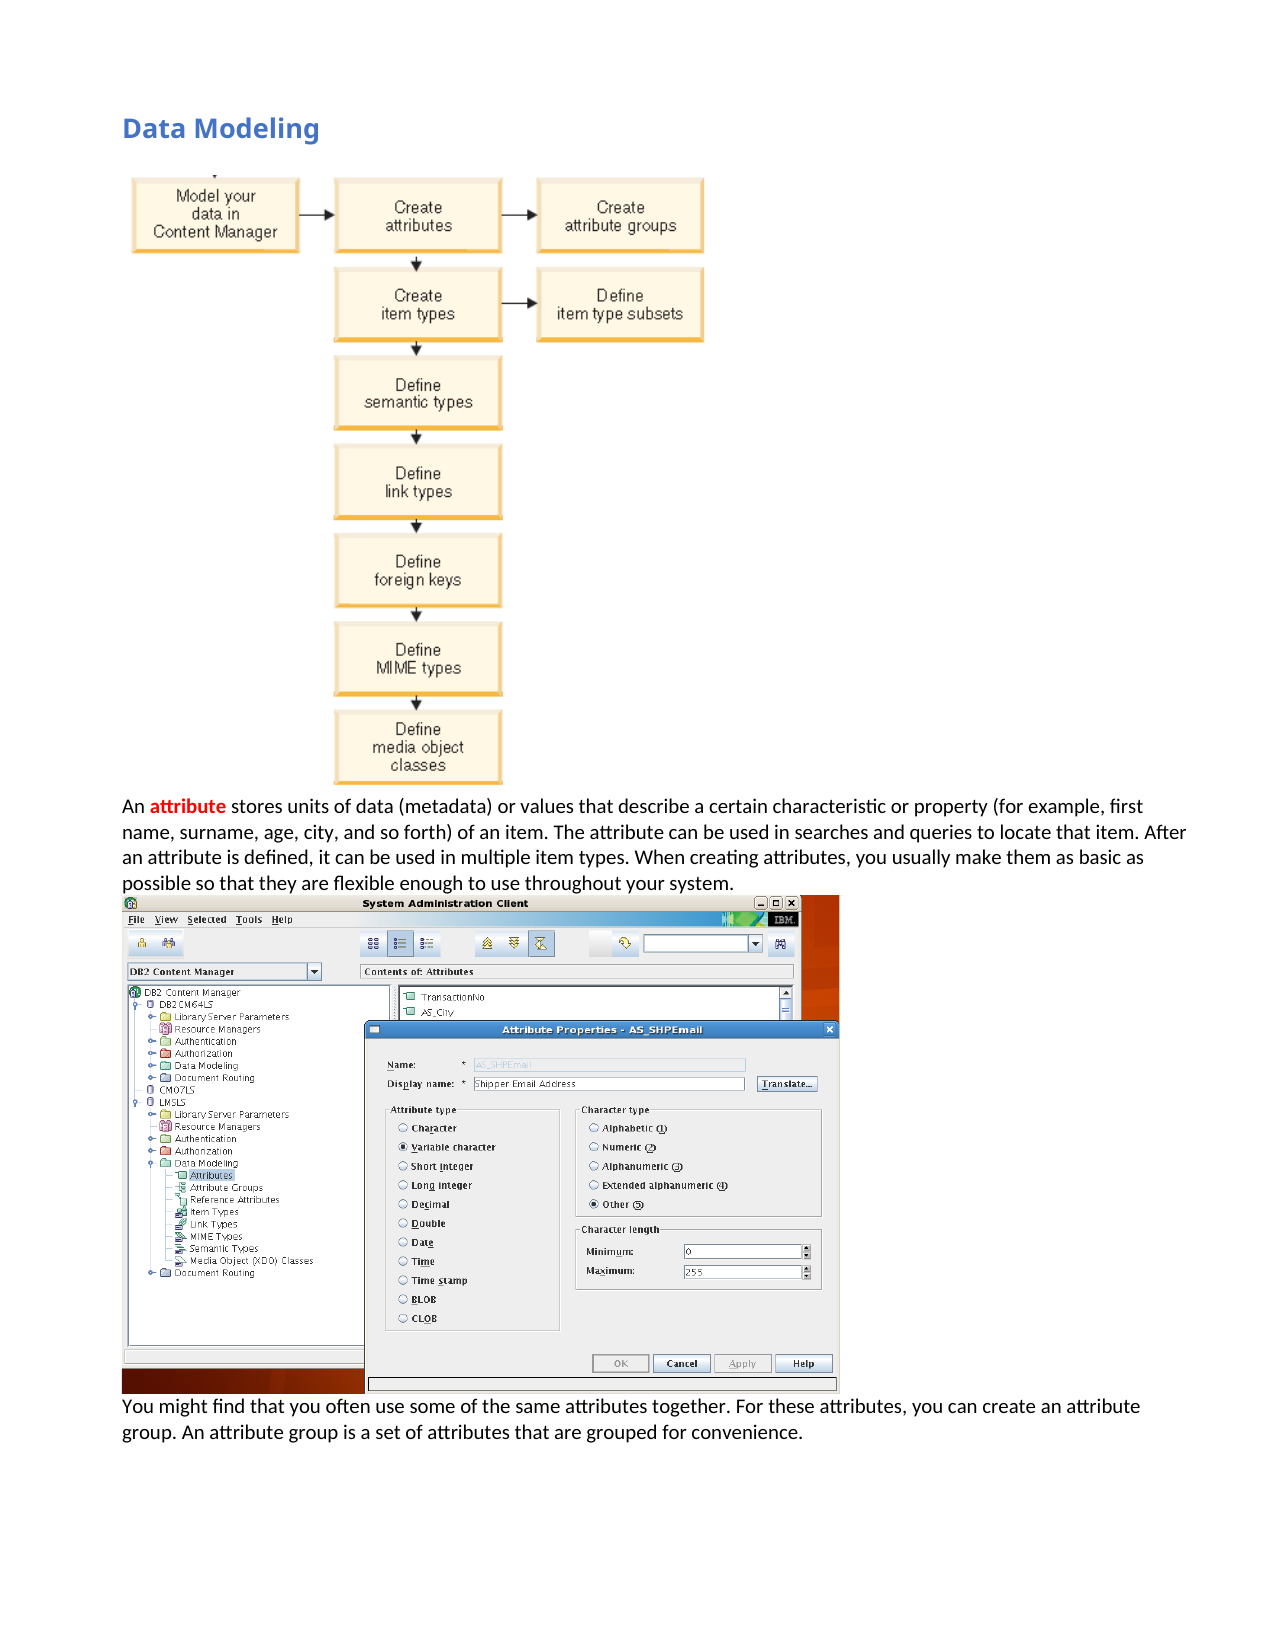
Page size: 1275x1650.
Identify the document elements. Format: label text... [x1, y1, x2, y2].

subtitle Data Modeling [122, 109, 1196, 146]
picture [121, 895, 840, 1394]
text An attribute stores units of data (metadata) or values that describe a certain characteristic or property (for example, first name, surname, age, city, and so forth) of an item. The attribute can be used in searches and queries to locate that item. After an attribute is defined, it can be used in multiple item types. When creating attributes, you usually make them as basic as possible so that they are flexible enough to use throughout your system. [122, 794, 1196, 895]
picture [121, 175, 721, 794]
text You might find that you often use some of the same attributes together. For these attributes, you can create an attribute group. An attribute group is a set of attributes that are grouped for convenience. [122, 1394, 1196, 1444]
